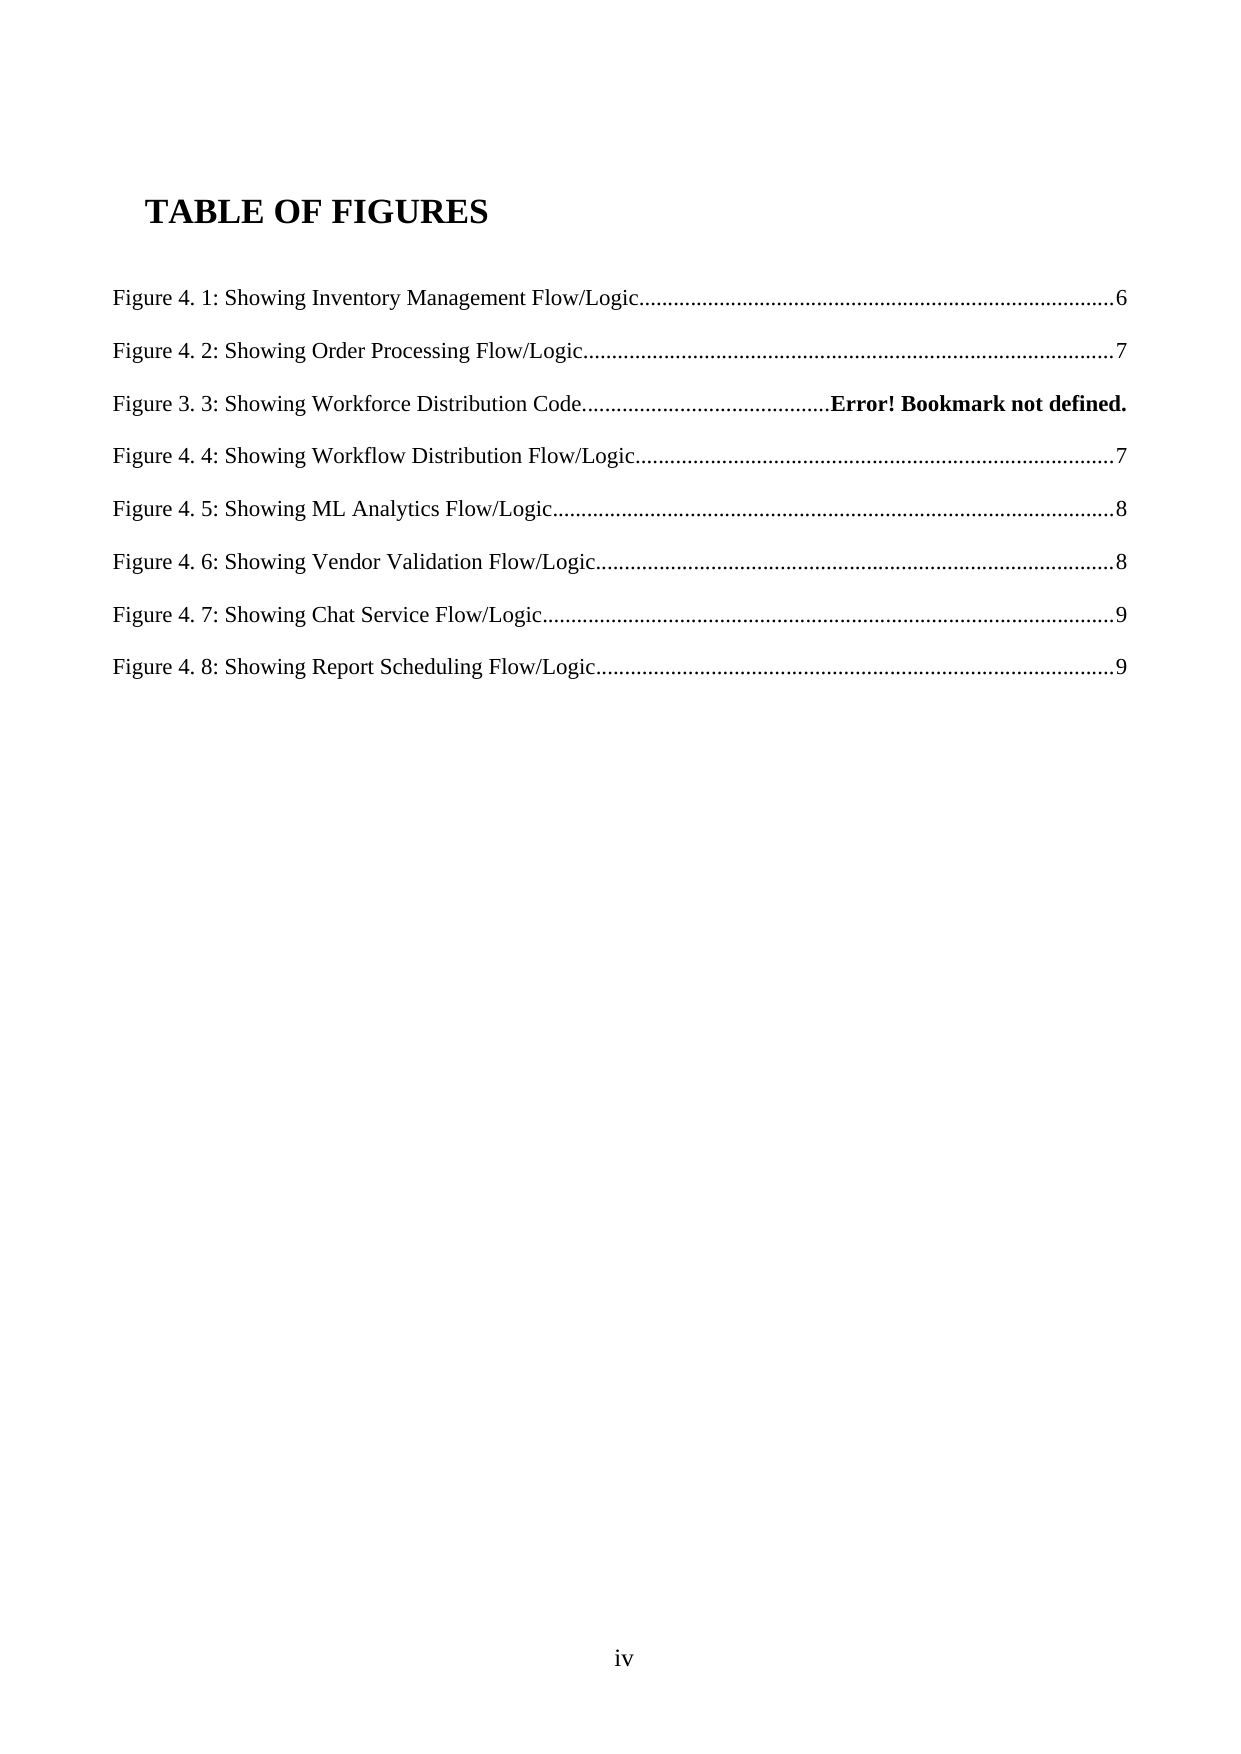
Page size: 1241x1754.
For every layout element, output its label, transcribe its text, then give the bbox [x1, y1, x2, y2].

text Figure 4. 2: Showing Order Processing Flow/Logic 7 [112, 337, 1128, 363]
text Figure 4. 1: Showing Inventory Management Flow/Logic 6 [112, 284, 1128, 311]
text Figure 4. 4: Showing Workflow Distribution Flow/Logic 7 [112, 442, 1128, 469]
text Figure 4. 5: Showing ML Analytics Flow/Logic 8 [112, 495, 1128, 522]
text Figure 4. 8: Showing Report Scheduling Flow/Logic 9 [112, 653, 1128, 680]
text Figure 4. 7: Showing Chat Service Flow/Logic 9 [112, 601, 1128, 627]
text Figure 3. 3: Showing Workforce Distribution Code. Error! Bookmark not defined. [112, 390, 1128, 416]
text Figure 4. 6: Showing Vendor Validation Flow/Logic 8 [112, 548, 1128, 574]
subtitle TABLE OF FIGURES [144, 191, 1128, 232]
